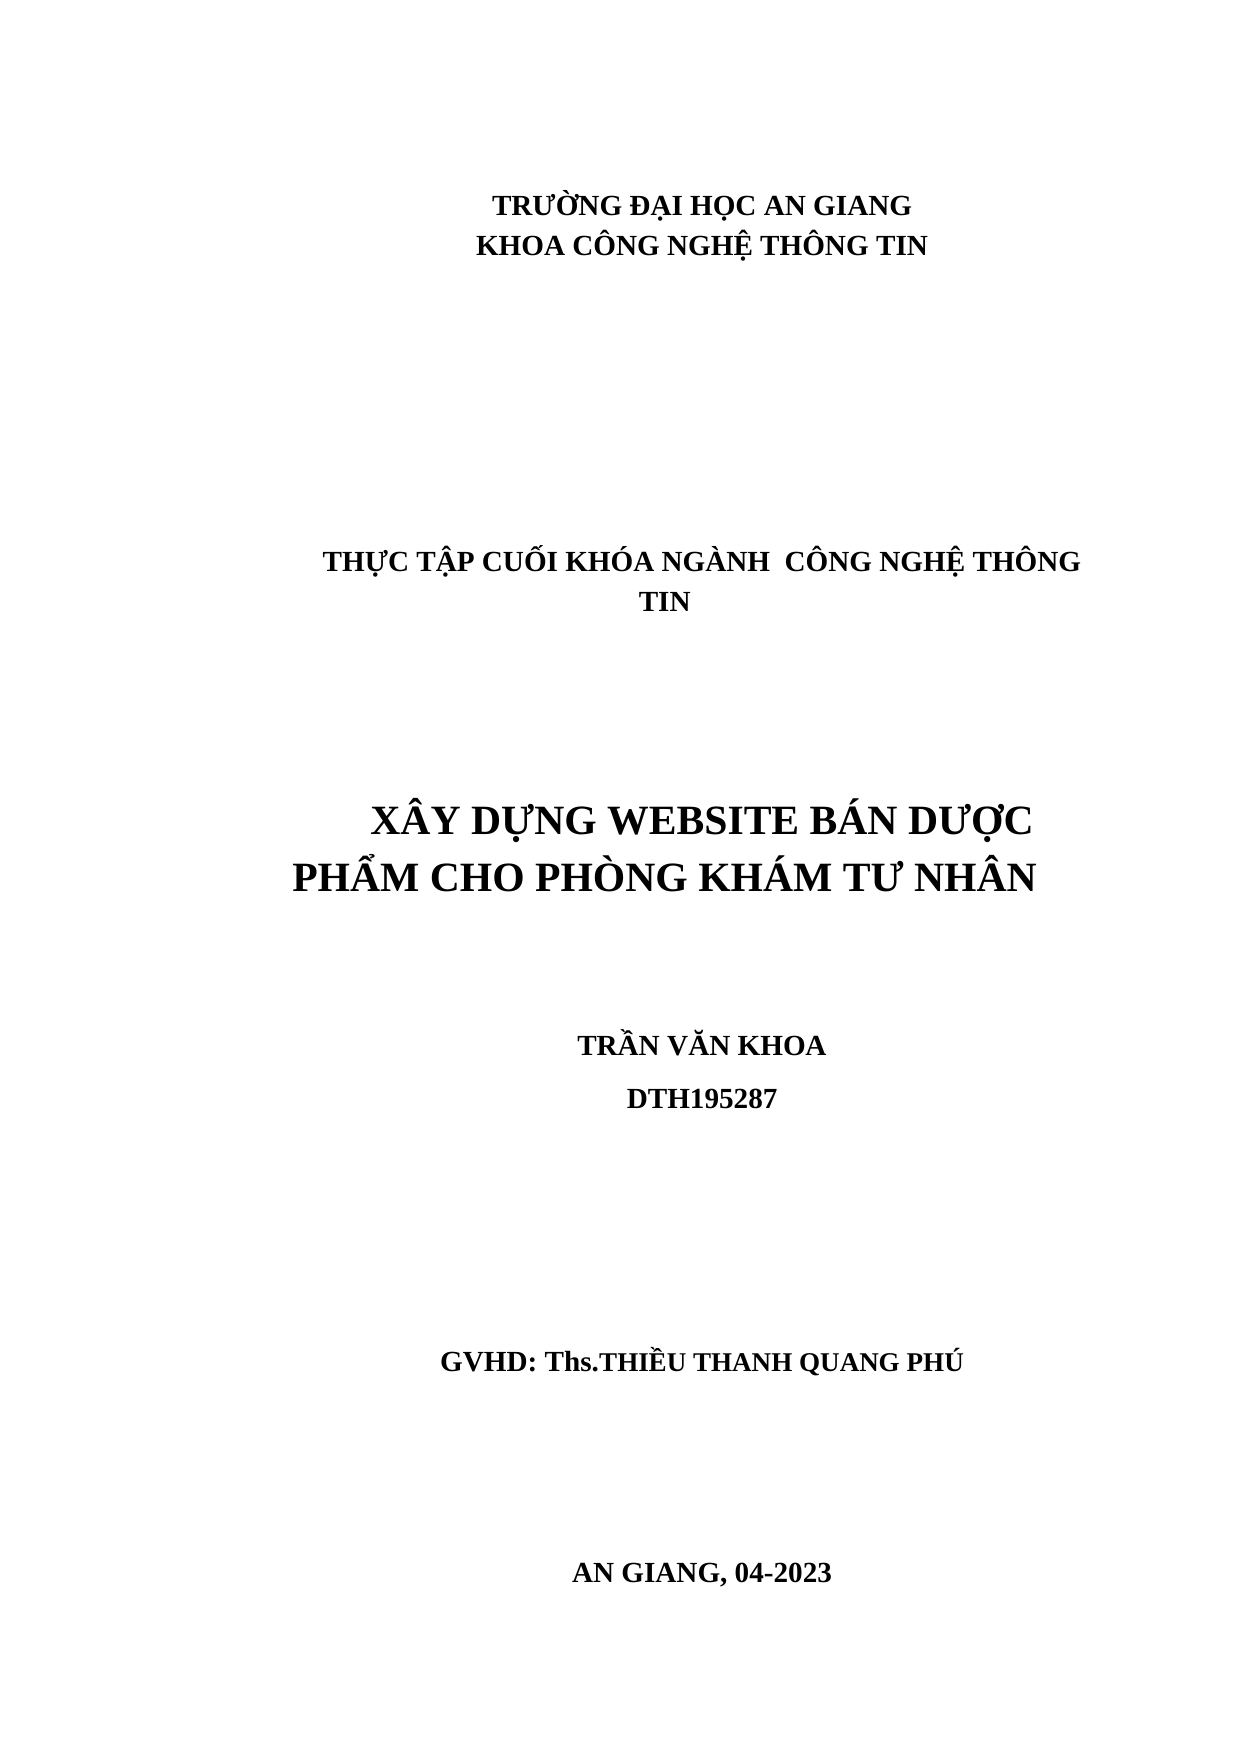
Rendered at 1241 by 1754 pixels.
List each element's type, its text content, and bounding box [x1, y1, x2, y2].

text AN GIANG, 04-2023 [236, 1555, 1092, 1589]
text DTH195287 [236, 1081, 1092, 1114]
text KHOA CÔNG NGHỆ THÔNG TIN [236, 228, 1092, 262]
text TRẦN VĂN KHOA [236, 1028, 1092, 1062]
text THỰC TẬP CUỐI KHÓA NGÀNH CÔNG NGHỆ THÔNG TIN [236, 544, 1092, 618]
text GVHD: Ths.THIỀU THANH QUANG PHÚ [236, 1344, 1092, 1378]
text XÂY DỰNG WEBSITE BÁN DƯỢC PHẨM CHO PHÒNG KHÁM TƯ NHÂN [236, 795, 1092, 901]
text TRƯỜNG ĐẠI HỌC AN GIANG [236, 188, 1092, 221]
